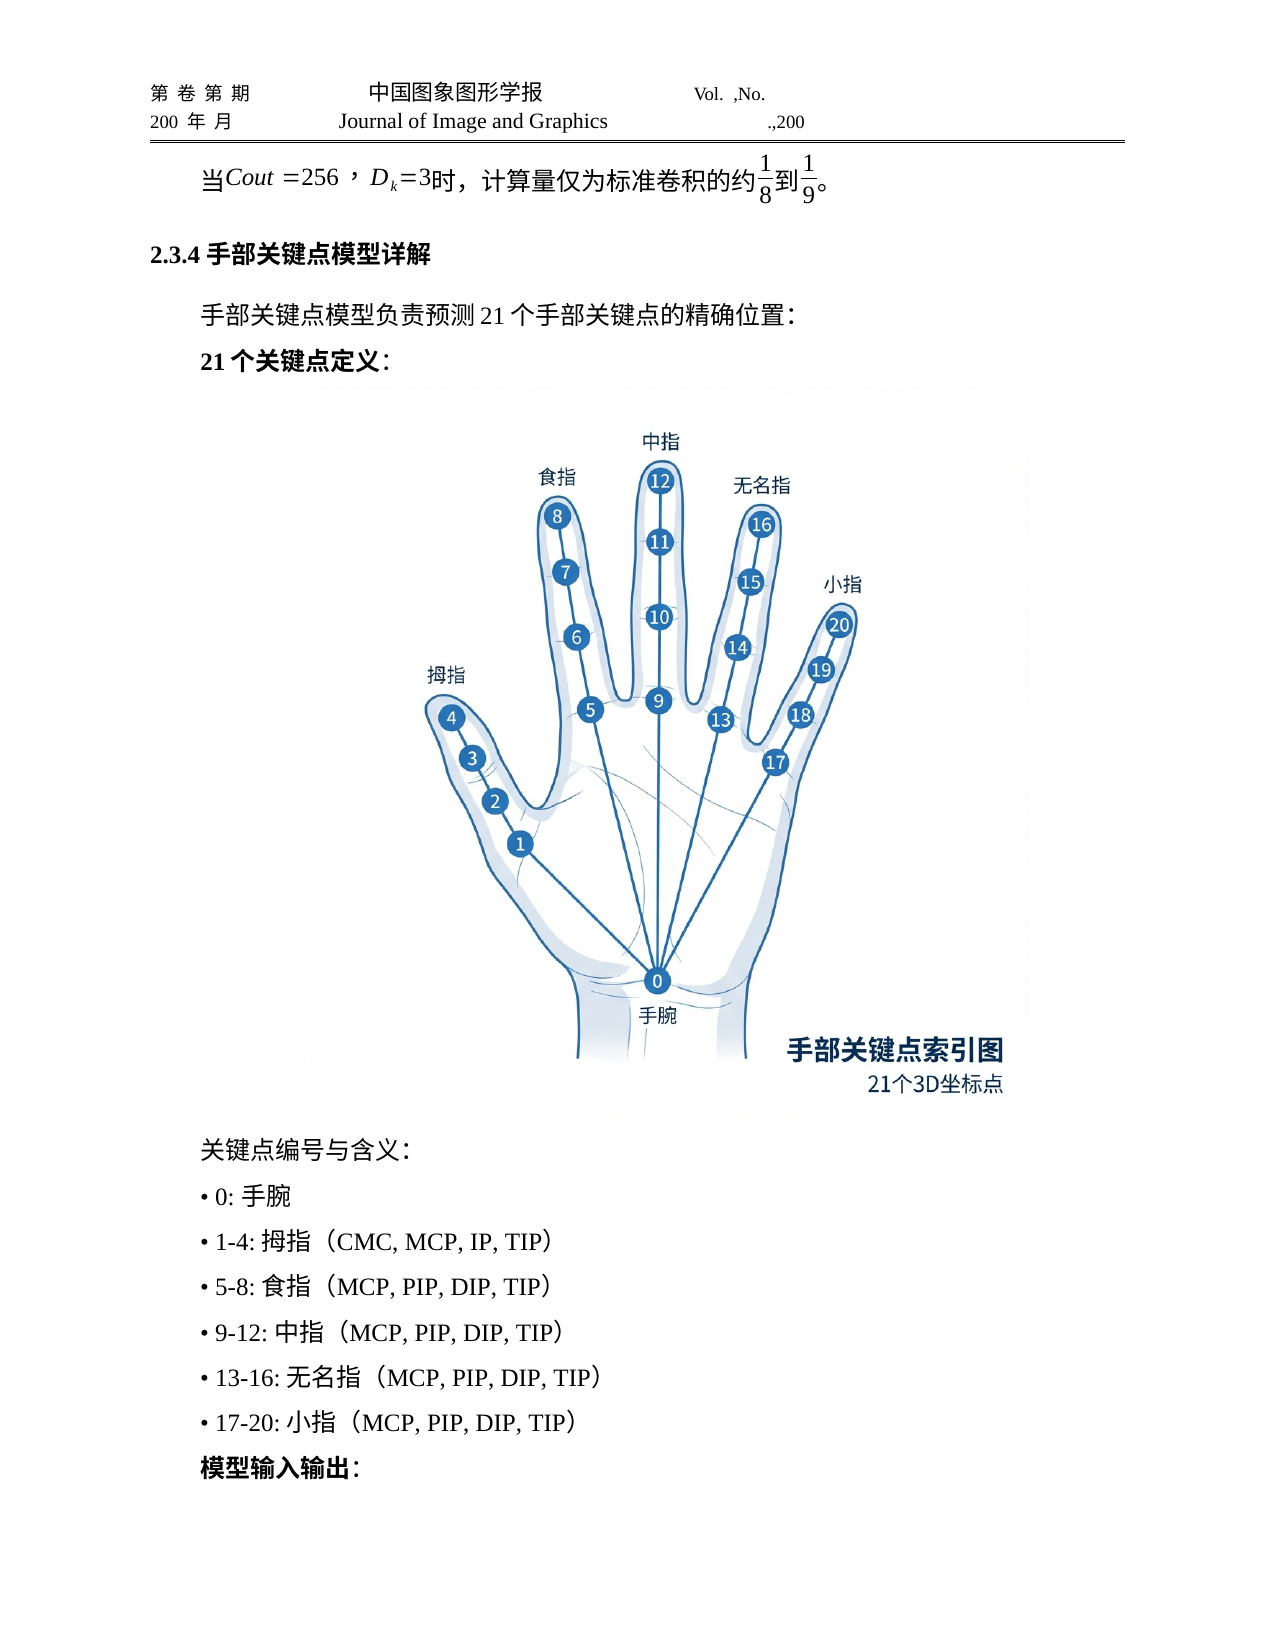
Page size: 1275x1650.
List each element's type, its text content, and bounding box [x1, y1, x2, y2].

text • 13-16: 无名指（MCP, PIP, DIP, TIP） [150, 1357, 1125, 1394]
text • 1-4: 拇指（CMC, MCP, IP, TIP） [150, 1221, 1125, 1258]
text 关键点编号与含义： [150, 1131, 1125, 1167]
text • 17-20: 小指（MCP, PIP, DIP, TIP） [150, 1403, 1125, 1439]
subtitle 2.3.4 手部关键点模型详解 [150, 234, 1125, 271]
text 当时，计算量仅为标准卷积的约到。 [150, 150, 1125, 209]
text 手部关键点模型负责预测21个手部关键点的精确位置： [150, 296, 1125, 332]
text • 9-12: 中指（MCP, PIP, DIP, TIP） [150, 1312, 1125, 1348]
picture [294, 386, 1031, 1123]
text • 0: 手腕 [150, 1176, 1125, 1212]
text • 5-8: 食指（MCP, PIP, DIP, TIP） [150, 1267, 1125, 1303]
text 21个关键点定义： [150, 341, 1125, 377]
text 模型输入输出： [150, 1448, 1125, 1484]
